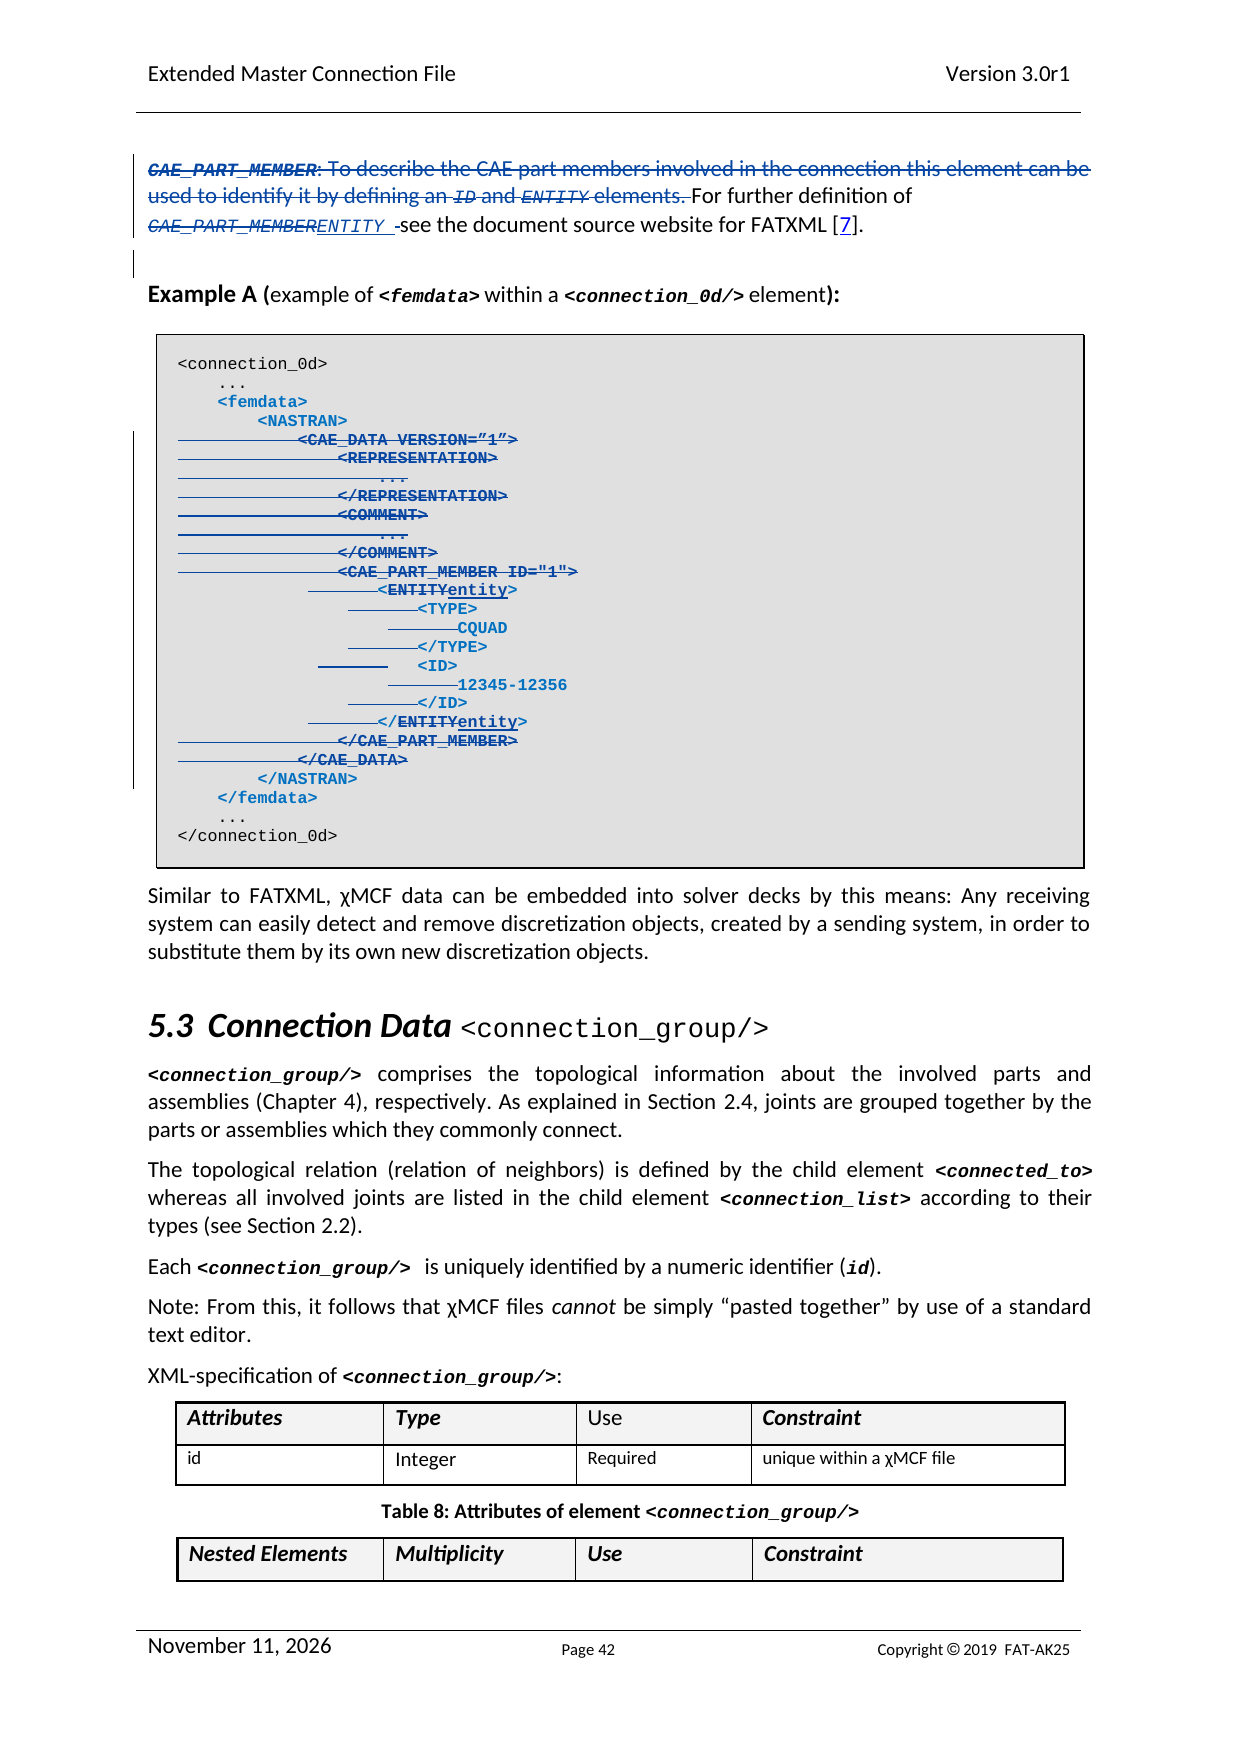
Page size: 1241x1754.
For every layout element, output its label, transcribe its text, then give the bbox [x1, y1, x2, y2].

text </femdata> [157, 786, 1083, 805]
text <> [157, 579, 1083, 598]
text <ID> [157, 654, 1083, 673]
text The topological relation (relation of neighbors) is defined by the child element <connected_to> whereas all involved joints are listed in the child element <connection_list> according to their types (see Section 2.2). [148, 1155, 1092, 1239]
text </ID> [157, 692, 1083, 711]
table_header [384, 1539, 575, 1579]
text <connection_0d> [157, 353, 1083, 371]
subtitle Connection Data <connection_group/> [148, 1003, 1092, 1046]
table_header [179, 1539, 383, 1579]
text 12345-12356 [157, 673, 1083, 692]
text Similar to FATXML, χMCF data can be embedded into solver decks by this means: Any receiving system can easily detect and remove discretization objects, created by a sending system, in order to substitute them by its own new discretization objects. [148, 881, 1092, 966]
text </> [157, 711, 1083, 730]
text </connection_0d> [157, 824, 1083, 843]
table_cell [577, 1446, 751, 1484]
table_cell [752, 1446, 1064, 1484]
text XML-specification of <connection_group/>: [148, 1361, 1092, 1389]
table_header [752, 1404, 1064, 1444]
text Example A (example of <femdata> within a <connection_0d/> element): [148, 278, 1092, 309]
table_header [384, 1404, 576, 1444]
text Note: From this, it follows that χMCF files cannot be simply “pasted together” by use of a standard text editor. [148, 1292, 1092, 1348]
text <femdata> [157, 390, 1083, 409]
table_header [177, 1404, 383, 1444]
text ... [157, 371, 1083, 390]
text </TYPE> [157, 635, 1083, 654]
text For further definition of see the document source website for FATXML [7]. [148, 154, 1092, 238]
text Each <connection_group/> is uniquely identified by a numeric identifier (id). [148, 1252, 1092, 1280]
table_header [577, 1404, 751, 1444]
text Table : Attributes of element <connection_group/> [148, 1499, 1092, 1524]
text CQUAD [157, 617, 1083, 635]
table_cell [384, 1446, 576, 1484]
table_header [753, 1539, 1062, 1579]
text </NASTRAN> [157, 767, 1083, 786]
text ... [157, 805, 1083, 824]
text <connection_group/> comprises the topological information about the involved parts and assemblies (Chapter 4), respectively. As explained in Section 2.4, joints are grouped together by the parts or assemblies which they commonly connect. [148, 1059, 1092, 1143]
text <TYPE> [157, 598, 1083, 617]
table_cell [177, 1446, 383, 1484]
text <NASTRAN> [157, 409, 1083, 428]
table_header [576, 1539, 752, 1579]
